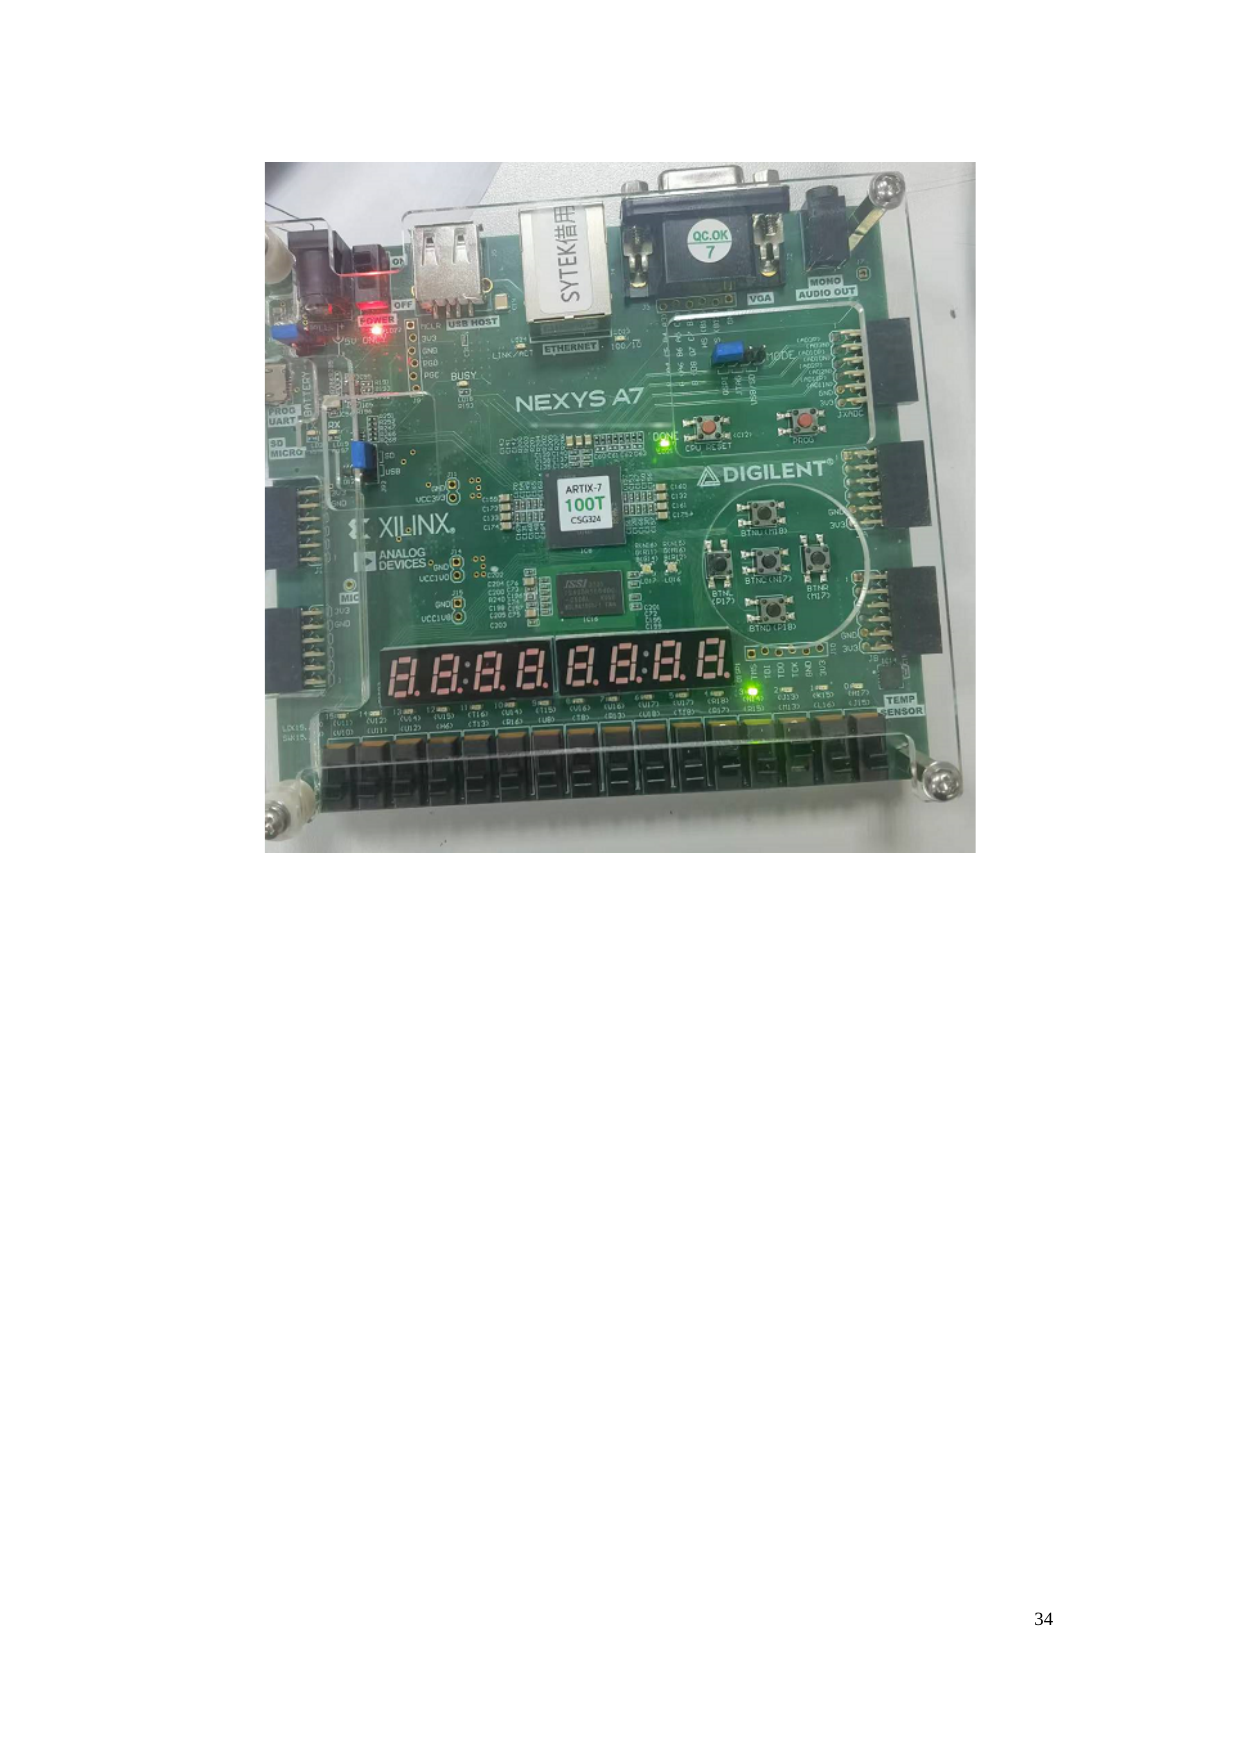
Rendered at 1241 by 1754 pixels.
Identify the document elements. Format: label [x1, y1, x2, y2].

picture [264, 162, 976, 853]
